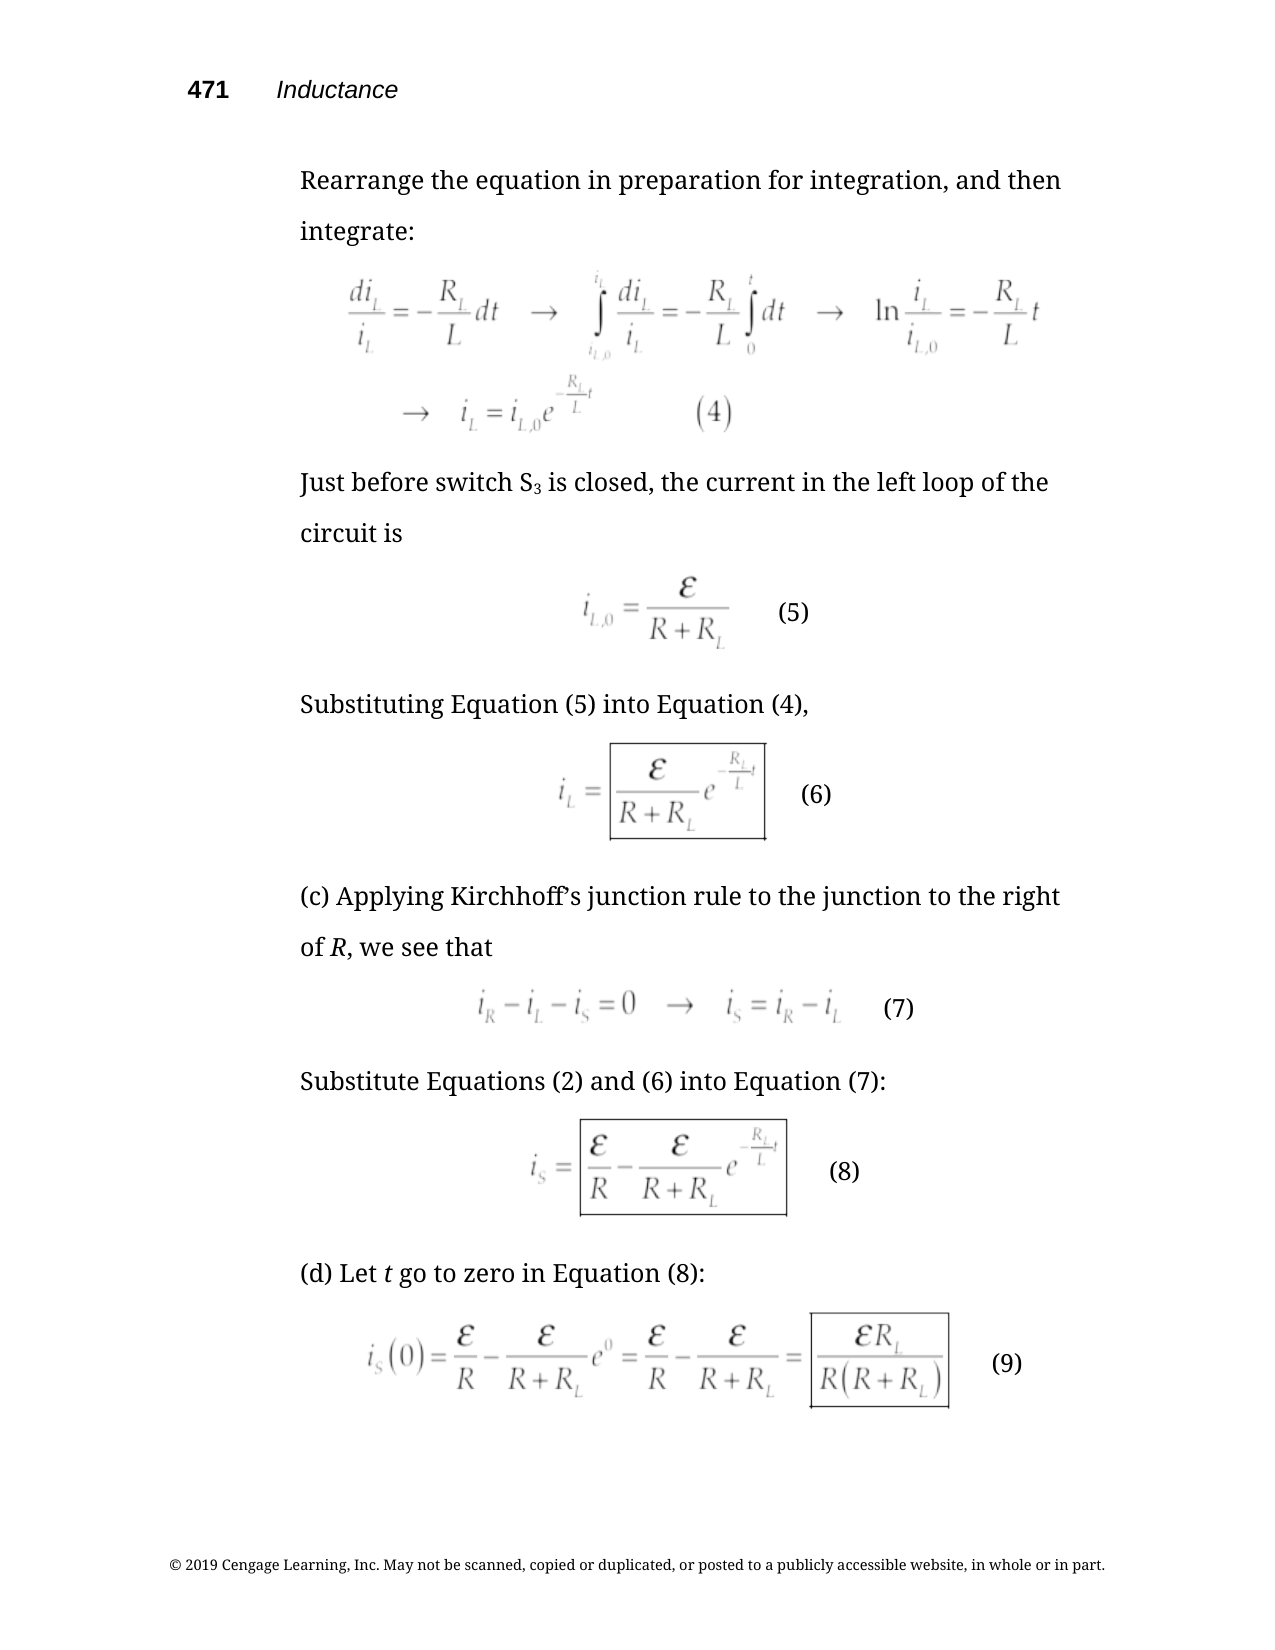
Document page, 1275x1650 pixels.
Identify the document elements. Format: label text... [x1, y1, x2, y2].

text (5) [300, 567, 1087, 657]
text (8) [300, 1115, 1087, 1226]
text (7) [300, 981, 1087, 1034]
text (c) Applying Kirchhoff’s junction rule to the junction to the right of R, we see that [300, 879, 1087, 964]
text Substitute Equations (2) and (6) into Equation (7): [300, 1064, 1087, 1098]
text (9) [300, 1307, 1087, 1418]
text (6) [300, 738, 1087, 849]
text Just before switch S3 is closed, the current in the left loop of the circuit is [300, 465, 1087, 550]
text Substituting Equation (5) into Equation (4), [300, 687, 1087, 721]
text Rearrange the equation in preparation for integration, and then integrate: [300, 162, 1087, 248]
text (d) Let t go to zero in Equation (8): [300, 1256, 1087, 1290]
